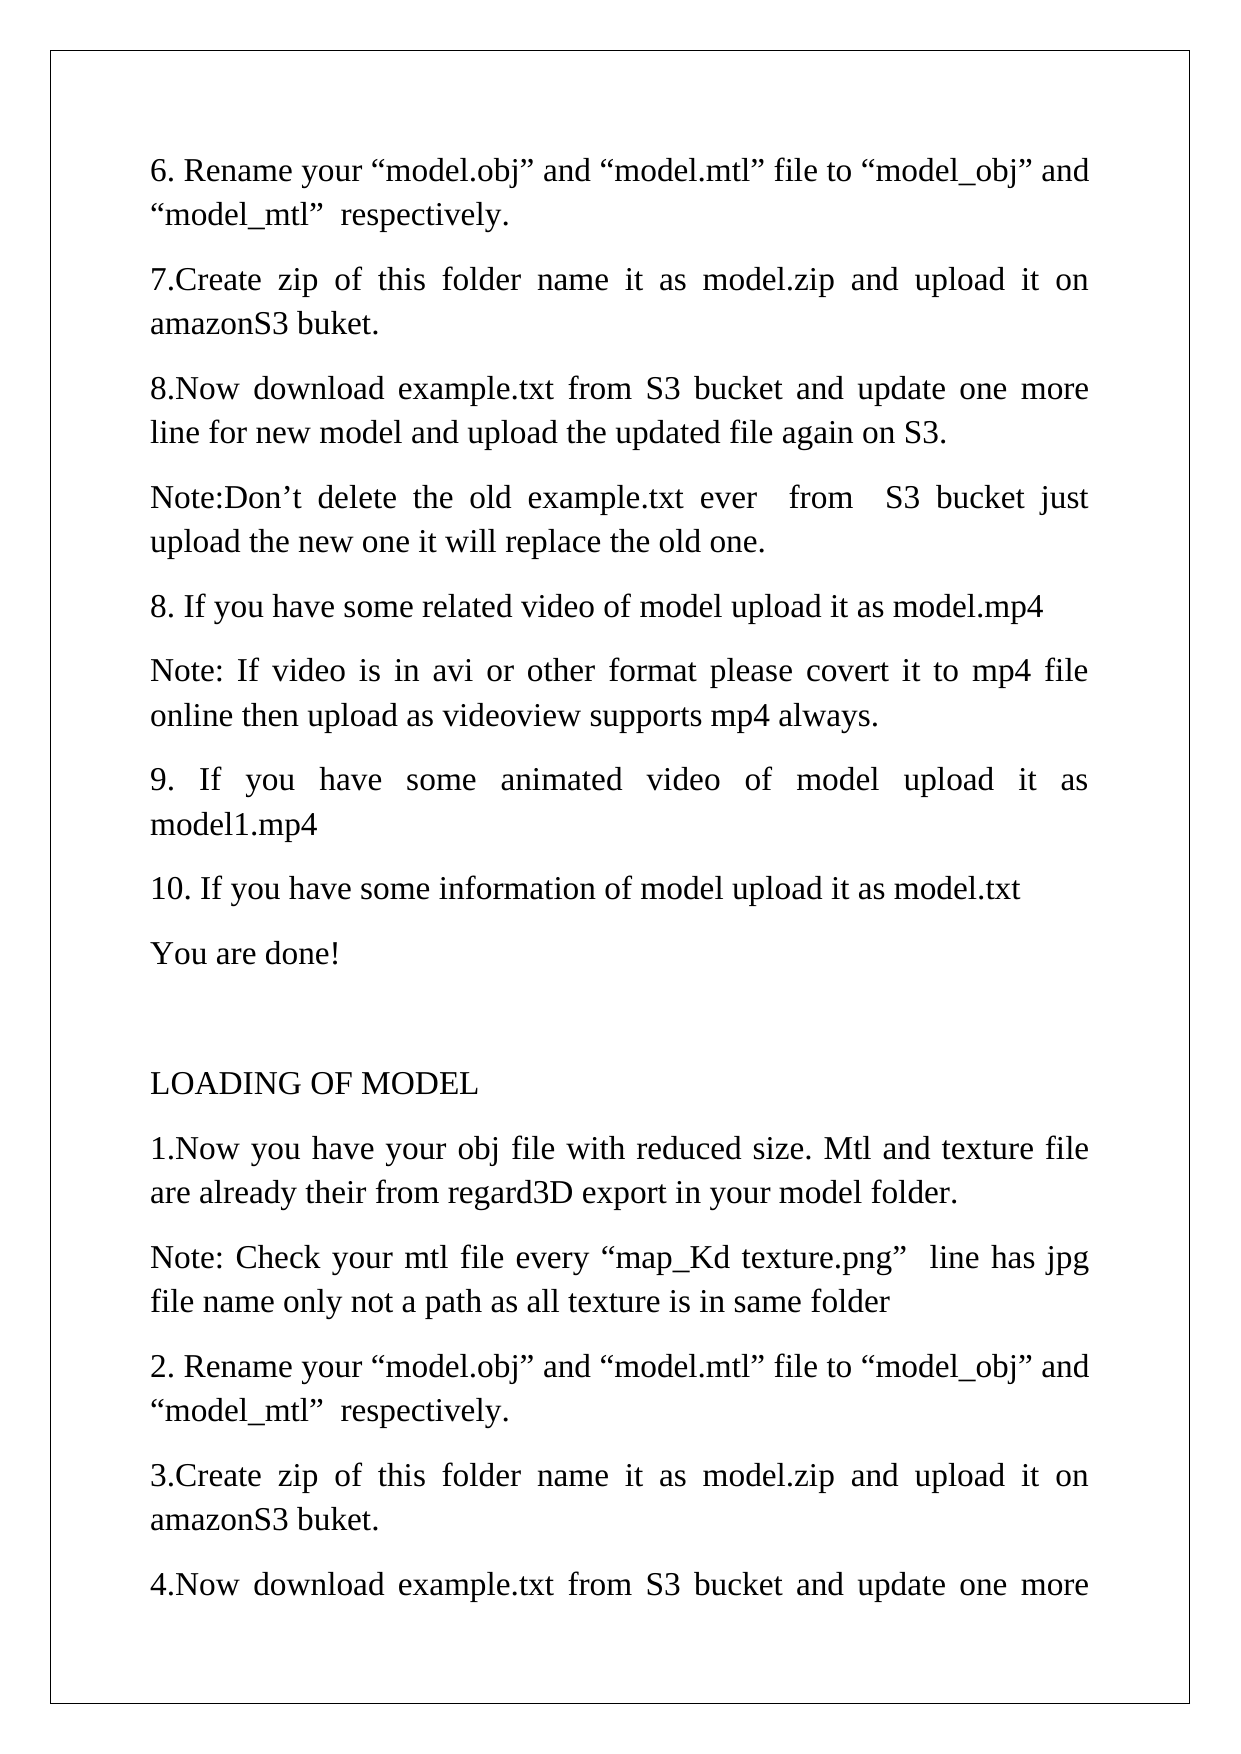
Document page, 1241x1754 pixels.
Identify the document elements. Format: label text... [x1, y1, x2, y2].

text Note:Don’t delete the old example.txt ever from S3 bucket just upload the new one it will replace the old one. [150, 477, 1090, 559]
text You are done! [150, 933, 1090, 972]
text Note: Check your mtl file every “map_Kd texture.png” line has jpg file name only not a path as all texture is in same folder [150, 1237, 1090, 1319]
text 7.Create zip of this folder name it as model.zip and upload it on amazonS3 buket. [150, 259, 1090, 341]
text 8. If you have some related video of model upload it as model.mp4 [150, 586, 1090, 624]
text 1.Now you have your obj file with reduced size. Mtl and texture file are already their from regard3D export in your model folder. [150, 1128, 1090, 1211]
text LOADING OF MODEL [150, 1063, 1090, 1102]
text 6. Rename your “model.obj” and “model.mtl” file to “model_obj” and “model_mtl” respectively. [150, 150, 1090, 232]
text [150, 1564, 1090, 1602]
text 9. If you have some animated video of model upload it as model1.mp4 [150, 760, 1090, 842]
text 2. Rename your “model.obj” and “model.mtl” file to “model_obj” and “model_mtl” respectively. [150, 1346, 1090, 1428]
text 10. If you have some information of model upload it as model.txt [150, 869, 1090, 907]
text Note: If video is in avi or other format please covert it to mp4 file online then upload as videoview supports mp4 always. [150, 651, 1090, 733]
text 8.Now download example.txt from S3 bucket and update one more line for new model and upload the updated file again on S3. [150, 368, 1090, 450]
text 3.Create zip of this folder name it as model.zip and upload it on amazonS3 buket. [150, 1455, 1090, 1537]
